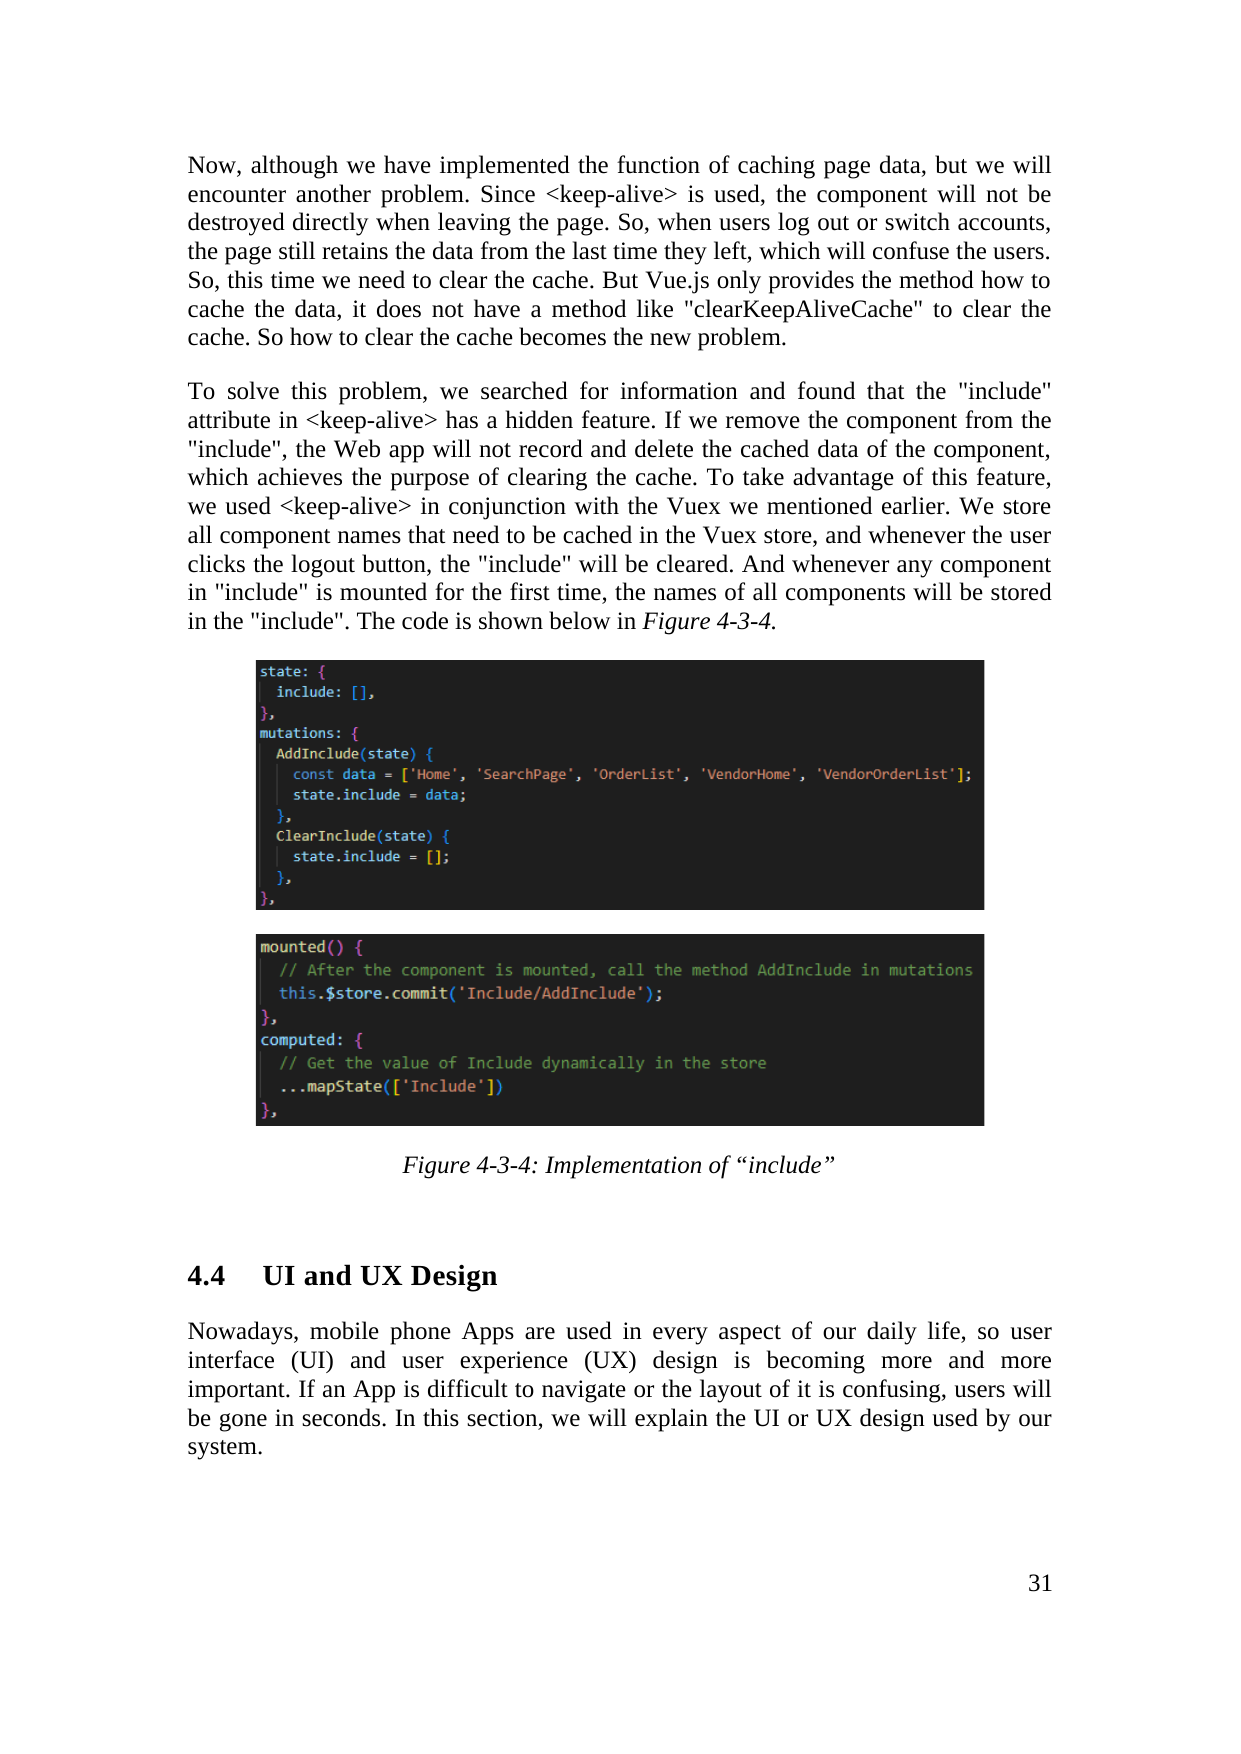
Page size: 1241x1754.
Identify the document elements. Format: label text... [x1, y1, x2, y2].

text Figure 4-3-4: Implementation of “include” [187, 1150, 1053, 1179]
text Nowadays, mobile phone Apps are used in every aspect of our daily life, so user interface (UI) and user experience (UX) design is becoming more and more important. If an App is difficult to navigate or the layout of it is confusing, users will be gone in seconds. In this section, we will explain the UI or UX design used by our system. [187, 1316, 1053, 1460]
text To solve this problem, we searched for information and found that the "include" attribute in <keep-alive> has a hidden feature. If we remove the component from the "include", the Web app will not record and delete the cached data of the component, which achieves the purpose of clearing the cache. To take advantage of this feature, we used <keep-alive> in conjunction with the Vuex we mentioned earlier. We store all component names that need to be cached in the Vuex store, and whenever the user clicks the logout button, the "include" will be cleared. And whenever any component in "include" is mounted for the first time, the names of all components will be stored in the "include". The code is shown below in Figure 4-3-4. [187, 376, 1053, 635]
subtitle UI and UX Design [187, 1258, 1053, 1291]
picture [255, 934, 985, 1126]
text Now, although we have implemented the function of caching page data, but we will encounter another problem. Since <keep-alive> is used, the component will not be destroyed directly when leaving the page. So, when users log out or switch accounts, the page still retains the data from the last time they left, which will confuse the users. So, this time we need to clear the cache. But Vue.js only provides the method how to cache the data, it does not have a method like "clearKeepAliveCache" to clear the cache. So how to clear the cache becomes the new problem. [187, 150, 1053, 351]
picture [255, 660, 985, 910]
